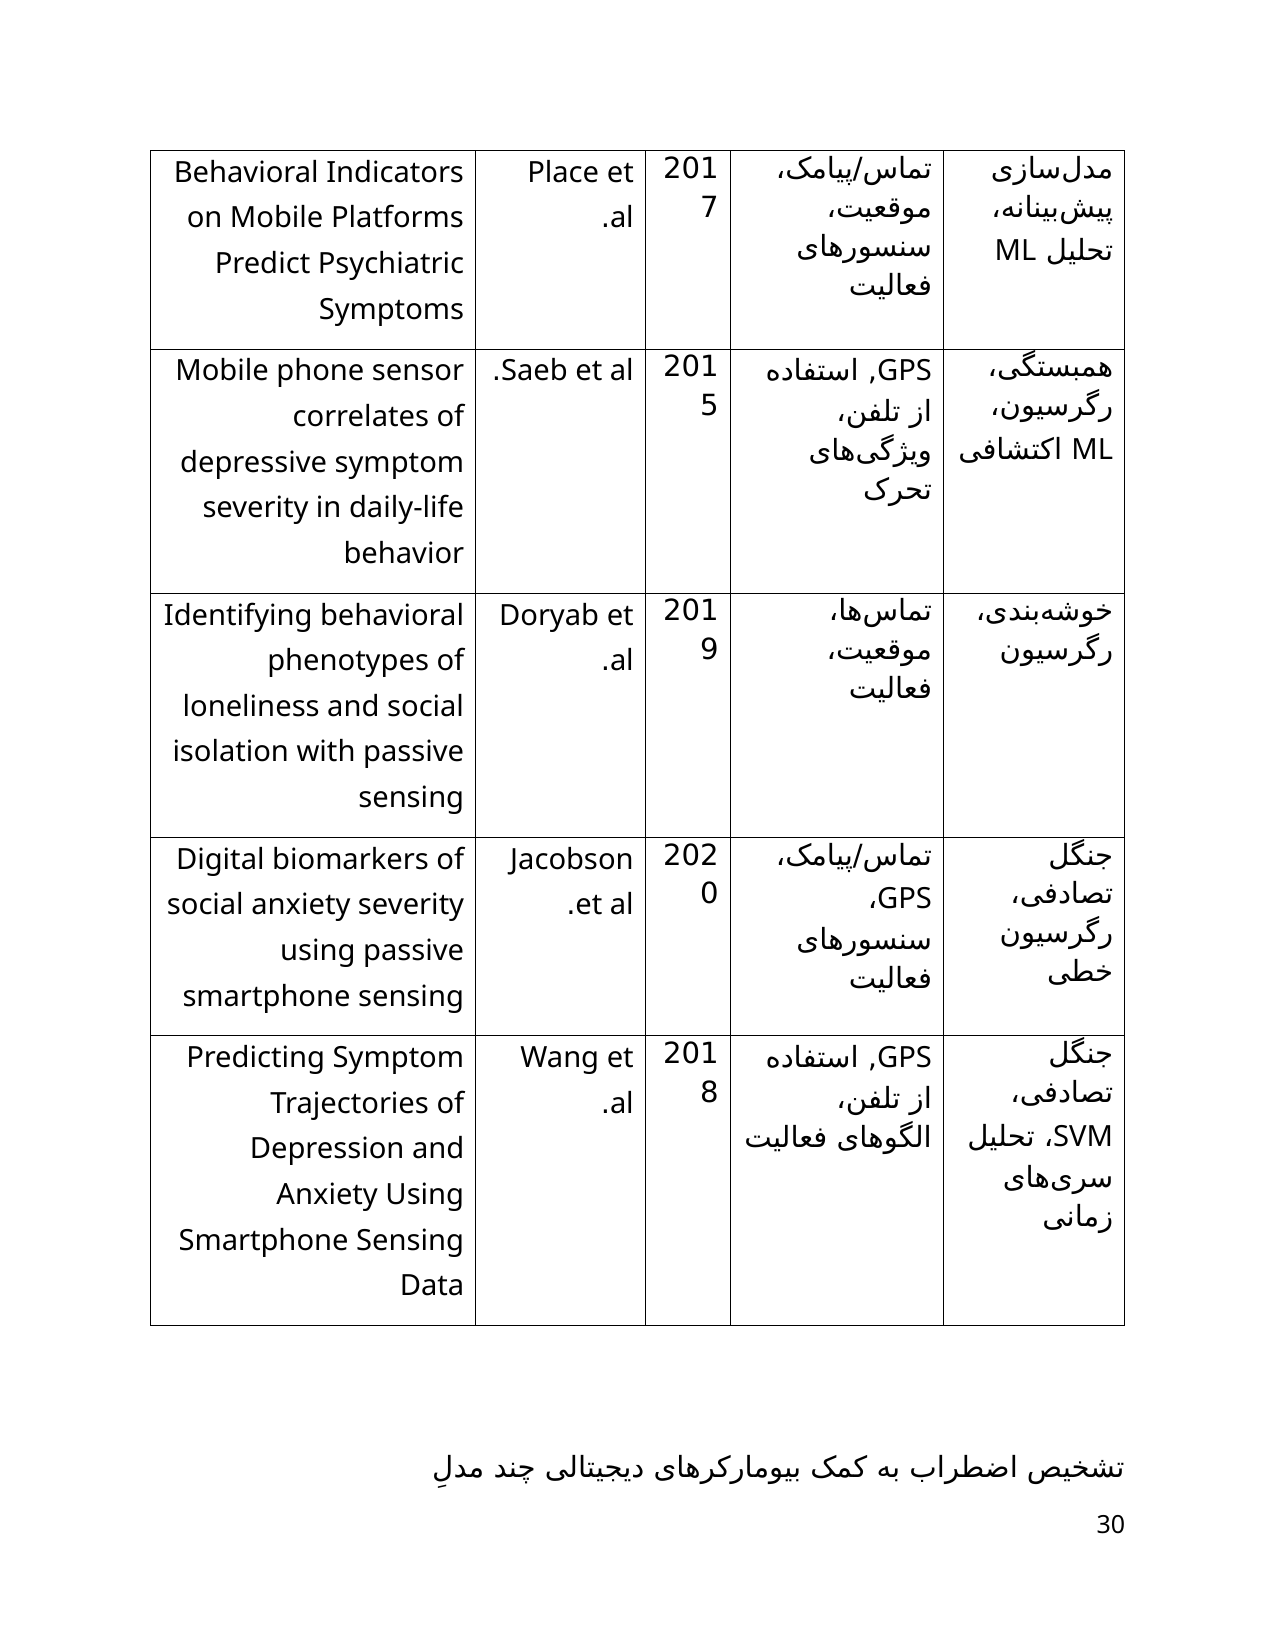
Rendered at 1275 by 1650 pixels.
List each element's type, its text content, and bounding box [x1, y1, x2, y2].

table_cell 2017 [646, 151, 730, 348]
table_cell تماس/پیامک، GPS، سنسورهای فعالیت [731, 838, 943, 1035]
table_cell Behavioral Indicators on Mobile Platforms Predict Psychiatric Symptoms [151, 151, 475, 348]
table_cell 2015 [646, 350, 730, 593]
table_cell Place et al. [476, 151, 645, 348]
table_cell جنگل تصادفی، رگرسیون خطی [944, 838, 1124, 1035]
table_cell Identifying behavioral phenotypes of loneliness and social isolation with passive sensing [151, 594, 475, 837]
table_cell GPS, استفاده از تلفن، الگوهای فعالیت [731, 1036, 943, 1325]
table_cell Doryab et al. [476, 594, 645, 837]
table_cell Jacobson et al. [476, 838, 645, 1035]
table_cell 2020 [646, 838, 730, 1035]
table_cell خوشه‌بندی، رگرسیون [944, 594, 1124, 837]
table_cell Digital biomarkers of social anxiety severity using passive smartphone sensing [151, 838, 475, 1035]
table_cell همبستگی، رگرسیون، ML اکتشافی [944, 350, 1124, 593]
text تشخیص اضطراب به کمک بیومارکرهای دیجیتالی چند مدلِ [150, 1451, 1125, 1485]
table_cell Saeb et al. [476, 350, 645, 593]
table_cell تماس‌ها، موقعیت، فعالیت [731, 594, 943, 837]
table_cell مدل‌سازی پیش‌بینانه، تحلیل ML [944, 151, 1124, 348]
table_cell Predicting Symptom Trajectories of Depression and Anxiety Using Smartphone Sensing Data [151, 1036, 475, 1325]
table_cell GPS, استفاده از تلفن، ویژگی‌های تحرک [731, 350, 943, 593]
table_cell Wang et al. [476, 1036, 645, 1325]
table_cell جنگل تصادفی، SVM، تحلیل سری‌های زمانی [944, 1036, 1124, 1325]
table_cell 2018 [646, 1036, 730, 1325]
table_cell Mobile phone sensor correlates of depressive symptom severity in daily-life behavior [151, 350, 475, 593]
table_cell تماس/پیامک، موقعیت، سنسورهای فعالیت [731, 151, 943, 348]
table_cell 2019 [646, 594, 730, 837]
